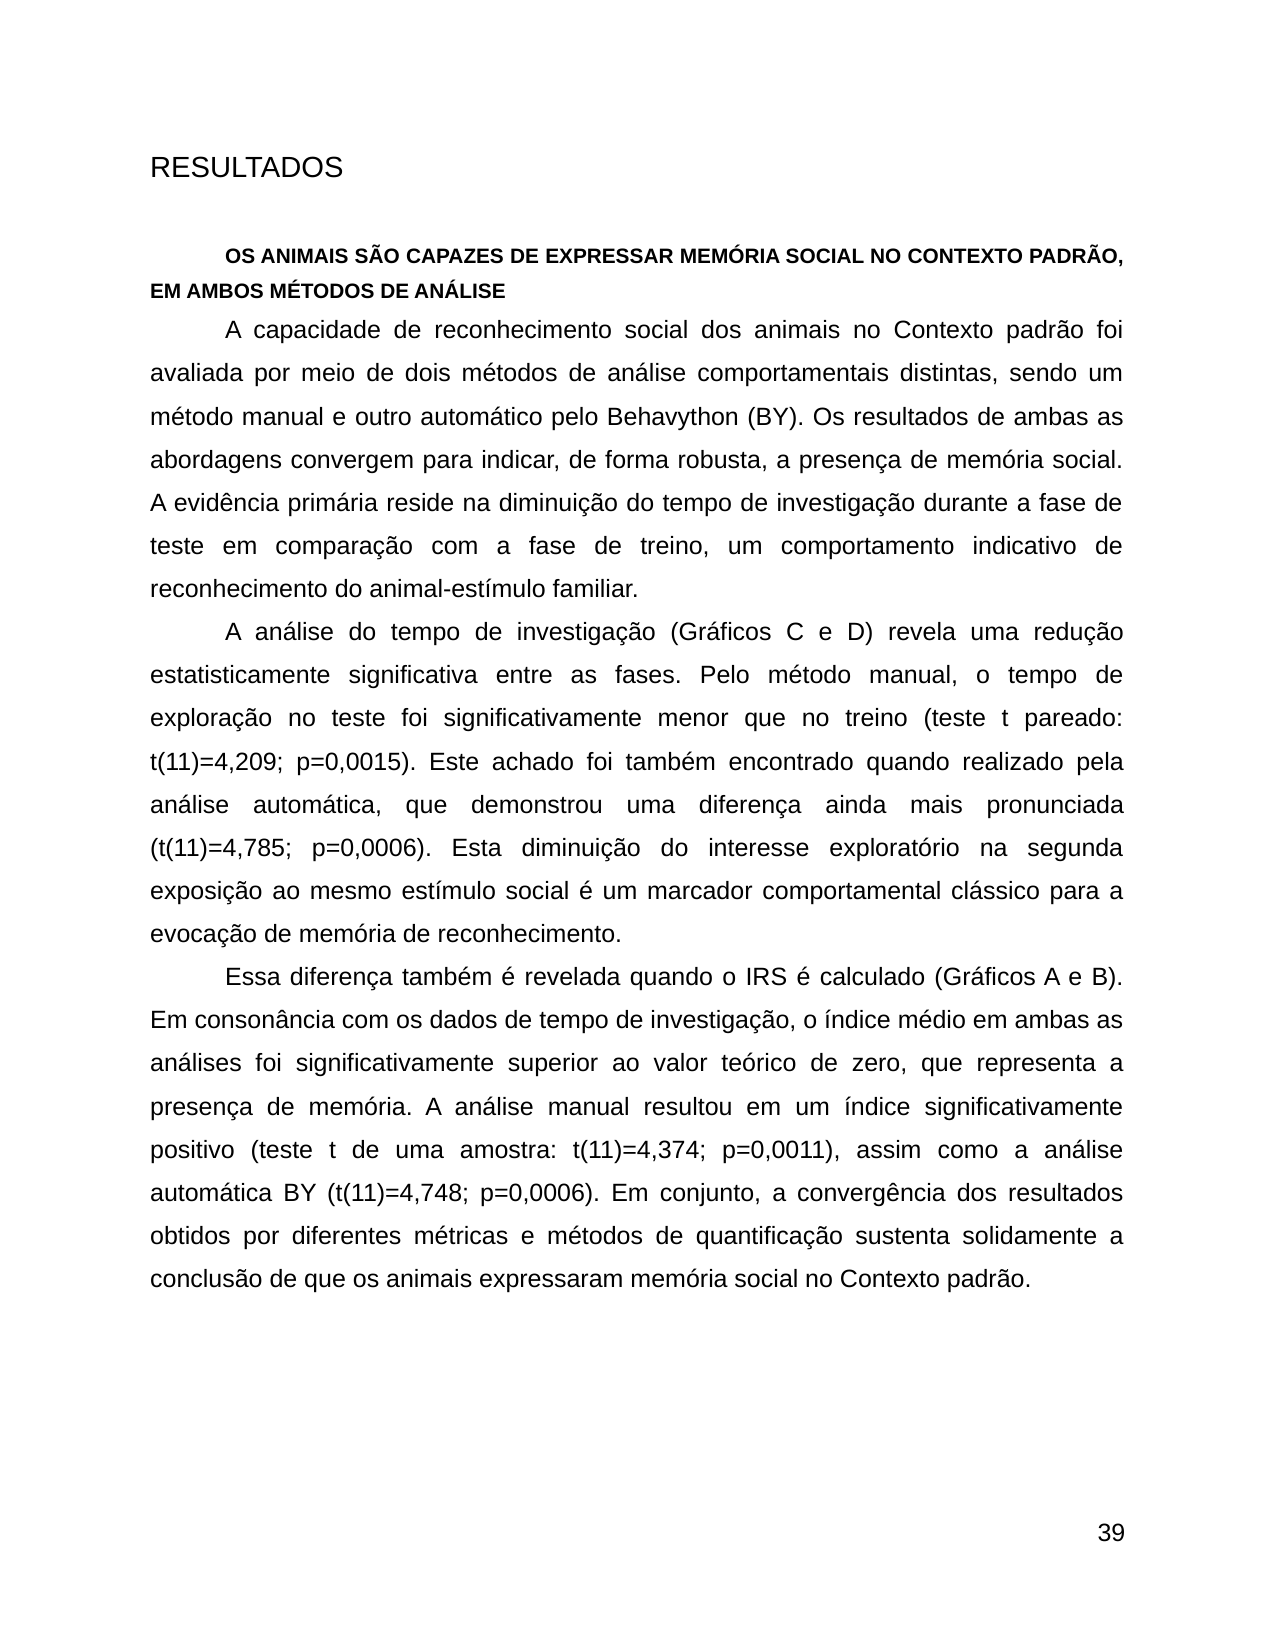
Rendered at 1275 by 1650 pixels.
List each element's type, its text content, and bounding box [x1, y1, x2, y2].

text A análise do tempo de investigação (Gráficos C e D) revela uma redução estatisticamente significativa entre as fases. Pelo método manual, o tempo de exploração no teste foi significativamente menor que no treino (teste t pareado: t(11)=4,209; p=0,0015). Este achado foi também encontrado quando realizado pela análise automática, que demonstrou uma diferença ainda mais pronunciada (t(11)=4,785; p=0,0006). Esta diminuição do interesse exploratório na segunda exposição ao mesmo estímulo social é um marcador comportamental clássico para a evocação de memória de reconhecimento. [150, 617, 1125, 948]
subtitle RESULTADOS [150, 150, 1125, 183]
subtitle OS ANIMAIS SÃO CAPAZES DE EXPRESSAR MEMÓRIA SOCIAL NO CONTEXTO PADRÃO, EM AMBOS MÉTODOS DE ANÁLISE [150, 243, 1125, 303]
text Essa diferença também é revelada quando o IRS é calculado (Gráficos A e B). Em consonância com os dados de tempo de investigação, o índice médio em ambas as análises foi significativamente superior ao valor teórico de zero, que representa a presença de memória. A análise manual resultou em um índice significativamente positivo (teste t de uma amostra: t(11)=4,374; p=0,0011), assim como a análise automática BY (t(11)=4,748; p=0,0006). Em conjunto, a convergência dos resultados obtidos por diferentes métricas e métodos de quantificação sustenta solidamente a conclusão de que os animais expressaram memória social no Contexto padrão. [150, 962, 1125, 1293]
text A capacidade de reconhecimento social dos animais no Contexto padrão foi avaliada por meio de dois métodos de análise comportamentais distintas, sendo um método manual e outro automático pelo Behavython (BY). Os resultados de ambas as abordagens convergem para indicar, de forma robusta, a presença de memória social. A evidência primária reside na diminuição do tempo de investigação durante a fase de teste em comparação com a fase de treino, um comportamento indicativo de reconhecimento do animal-estímulo familiar. [150, 315, 1125, 603]
